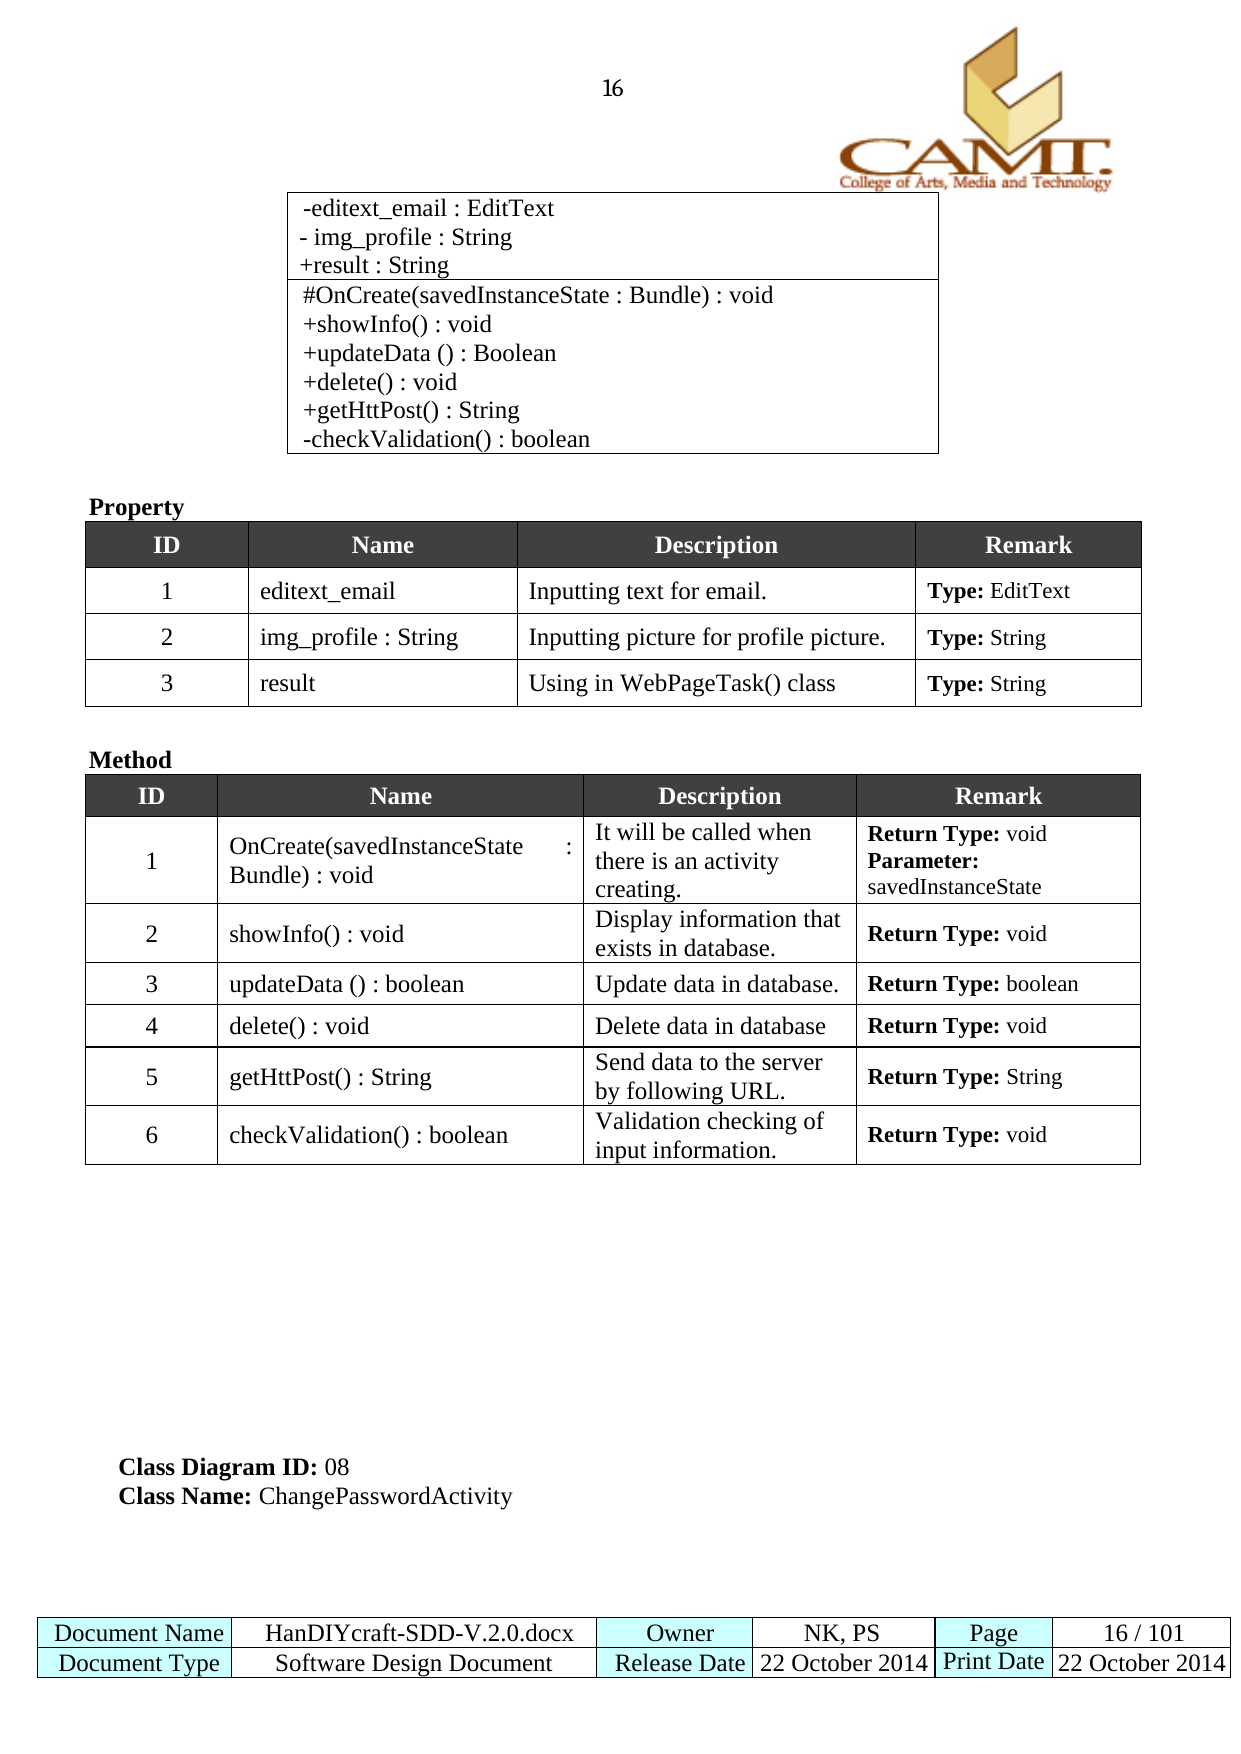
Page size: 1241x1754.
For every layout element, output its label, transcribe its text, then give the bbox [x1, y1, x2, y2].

table_cell showInfo() : void [218, 904, 583, 962]
table_cell Type: String [916, 614, 1141, 659]
table_cell getHttPost() : String [218, 1048, 583, 1105]
table_cell Inputting text for email. [518, 568, 915, 613]
table_cell result [249, 660, 517, 706]
text Class Diagram ID: 08 [118, 1452, 1108, 1481]
text Class Name: ChangePasswordActivity [118, 1481, 1108, 1509]
table_cell 4 [86, 1005, 217, 1046]
picture [755, 18, 1221, 207]
table_cell It will be called when there is an activity creating. [584, 817, 856, 903]
table_cell #OnCreate(savedInstanceState : Bundle) : void +showInfo() : void +updateData () : Boolean +delete() : void +getHttPost() : String -checkValidation() : boolean [288, 280, 938, 453]
table_header Remark [857, 775, 1140, 816]
table_cell OnCreate(savedInstanceState : Bundle) : void [218, 817, 583, 903]
table_cell Return Type: void [857, 1106, 1140, 1163]
table_cell Return Type: boolean [857, 963, 1140, 1004]
table_header Description [584, 775, 856, 816]
table_cell checkValidation() : boolean [218, 1106, 583, 1163]
table_cell 3 [86, 963, 217, 1004]
table_cell 1 [86, 568, 248, 613]
table_cell -editext_email : EditText - img_profile : String +result : String [288, 193, 938, 279]
table_cell Send data to the server by following URL. [584, 1048, 856, 1105]
table_cell Return Type: void Parameter: savedInstanceState [857, 817, 1140, 903]
table_cell Delete data in database [584, 1005, 856, 1046]
table_cell Update data in database. [584, 963, 856, 1004]
table_cell Type: String [916, 660, 1141, 706]
table_cell 5 [86, 1048, 217, 1105]
table_cell Validation checking of input information. [584, 1106, 856, 1163]
list Method [88, 745, 1108, 774]
table_cell 2 [86, 904, 217, 962]
table_header Name [249, 522, 517, 567]
list Property [88, 492, 1108, 521]
table_cell 6 [86, 1106, 217, 1163]
table_cell delete() : void [218, 1005, 583, 1046]
table_cell Inputting picture for profile picture. [518, 614, 915, 659]
table_header Name [218, 775, 583, 816]
table_header ID [86, 775, 217, 816]
table_cell Type: EditText [916, 568, 1141, 613]
table_header ID [86, 522, 248, 567]
table_cell editext_email [249, 568, 517, 613]
table_cell 1 [86, 817, 217, 903]
table_cell 2 [86, 614, 248, 659]
table_cell Return Type: String [857, 1048, 1140, 1105]
table_header Remark [916, 522, 1141, 567]
table_cell Return Type: void [857, 1005, 1140, 1046]
table_cell 3 [86, 660, 248, 706]
table_cell updateData () : boolean [218, 963, 583, 1004]
table_cell Display information that exists in database. [584, 904, 856, 962]
table_header Description [518, 522, 915, 567]
table_cell Return Type: void [857, 904, 1140, 962]
table_cell Using in WebPageTask() class [518, 660, 915, 706]
table_cell img_profile : String [249, 614, 517, 659]
